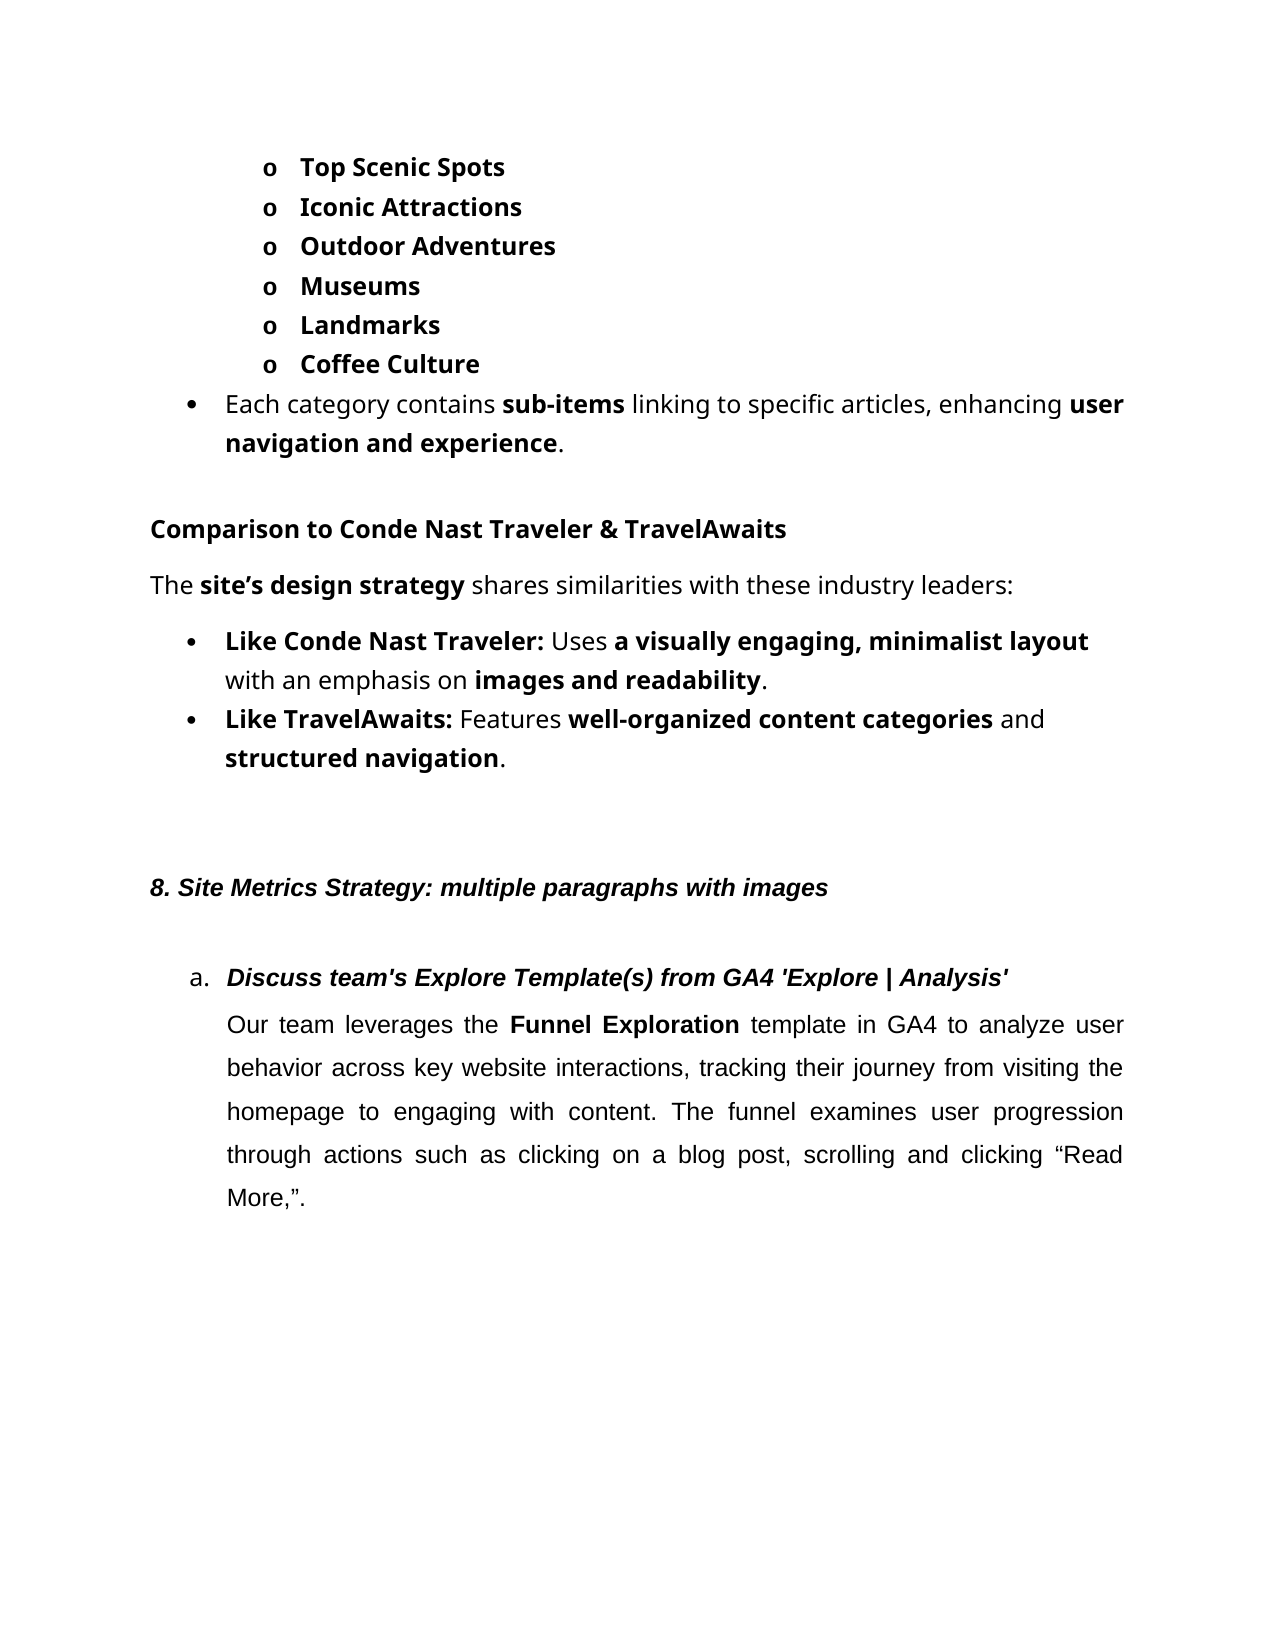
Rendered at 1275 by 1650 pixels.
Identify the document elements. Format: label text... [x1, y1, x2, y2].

list Top Scenic Spots [262, 150, 1125, 184]
list Like TravelAwaits: Features well-organized content categories and structured navigation. [187, 701, 1125, 775]
text Our team leverages the Funnel Exploration template in GA4 to analyze user behavior across key website interactions, tracking their journey from visiting the homepage to engaging with content. The funnel examines user progression through actions such as clicking on a blog post, scrolling and clicking “Read More,”. [227, 1010, 1125, 1211]
text Comparison to Conde Nast Traveler & TravelAwaits [150, 511, 1125, 546]
text 8. Site Metrics Strategy: multiple paragraphs with images [150, 873, 1125, 902]
list Landmarks [262, 307, 1125, 342]
list Discuss team's Explore Template(s) from GA4 'Explore | Analysis' [189, 959, 1125, 993]
text The site’s design strategy shares similarities with these industry leaders: [150, 567, 1125, 601]
list Iconic Attractions [262, 189, 1125, 224]
list Outdoor Adventures [262, 229, 1125, 263]
list Museums [262, 268, 1125, 302]
list Like Conde Nast Traveler: Uses a visually engaging, minimalist layout with an emphasis on images and readability. [187, 623, 1125, 696]
list Each category contains sub-items linking to specific articles, enhancing user navigation and experience. [187, 386, 1125, 459]
list Coffee Culture [262, 347, 1125, 381]
